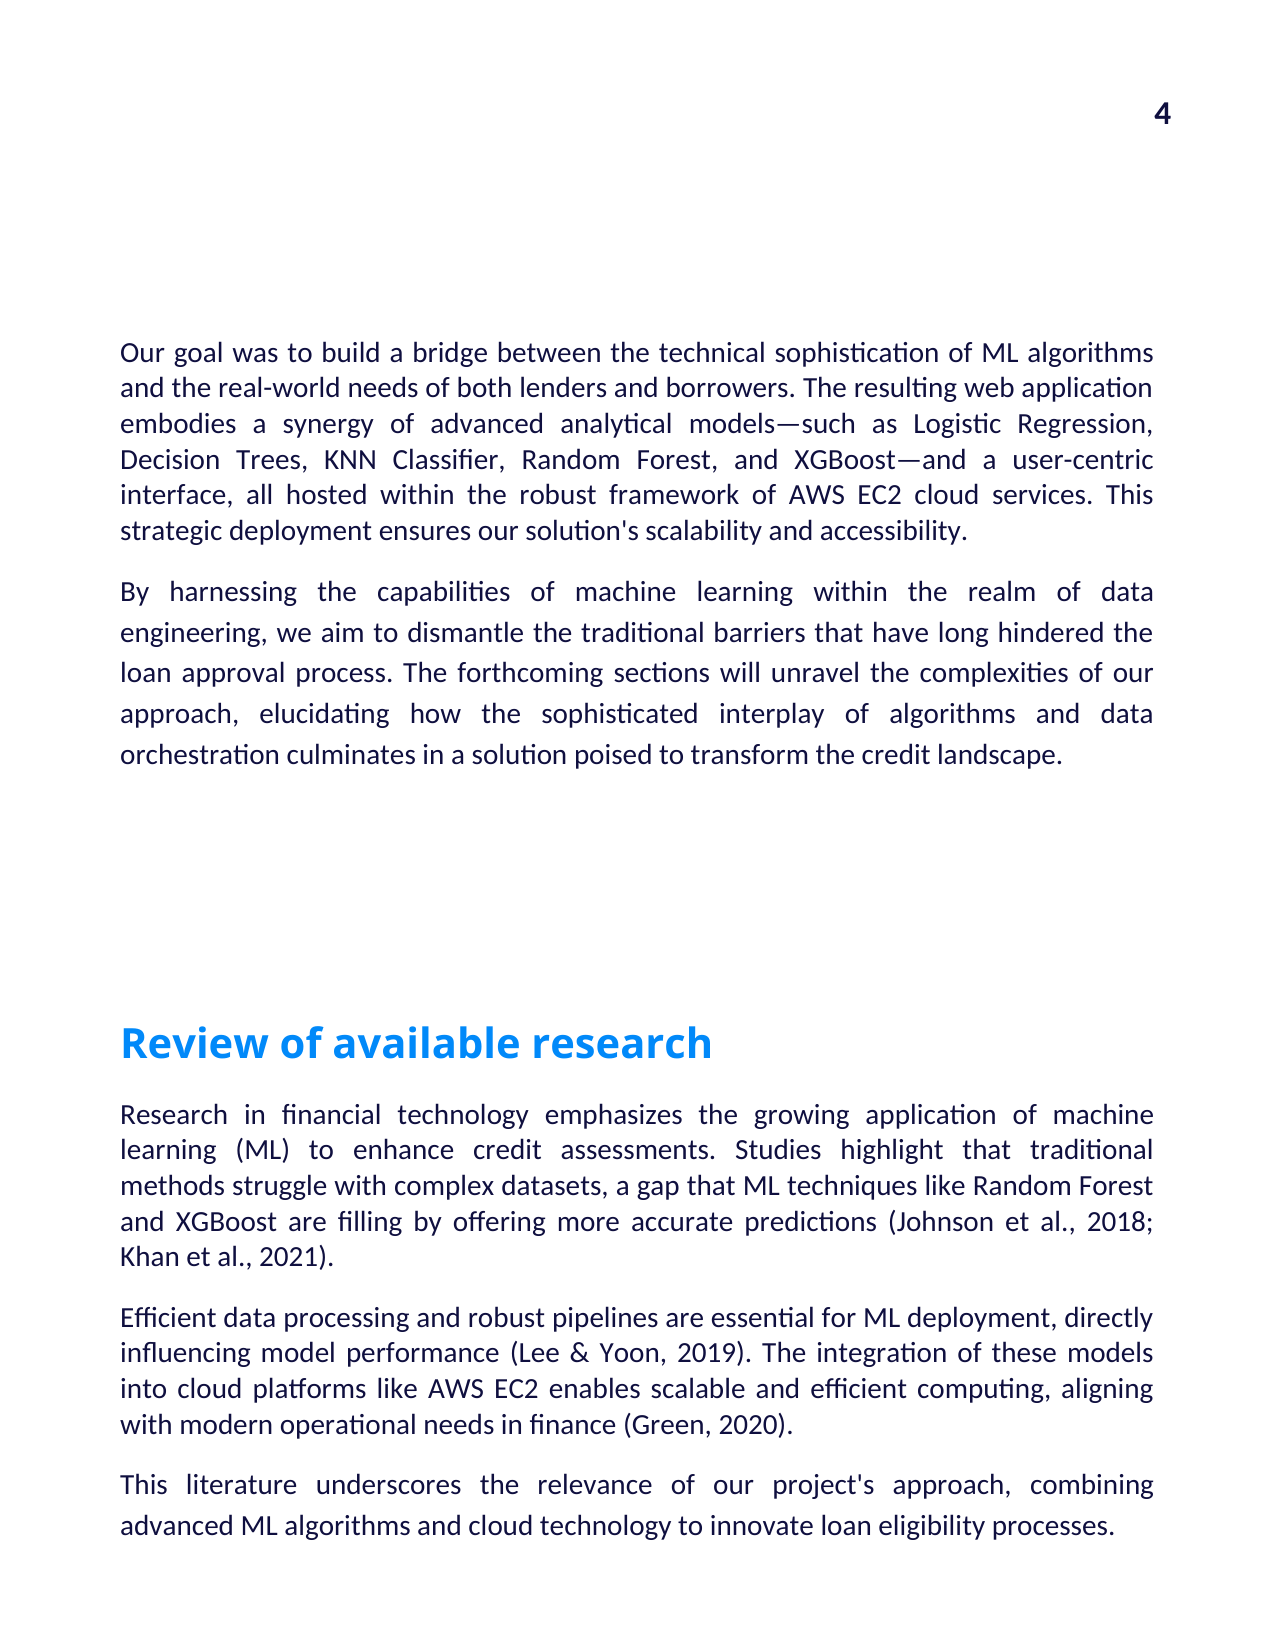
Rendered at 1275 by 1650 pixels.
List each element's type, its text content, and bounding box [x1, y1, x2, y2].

text Research in financial technology emphasizes the growing application of machine learning (ML) to enhance credit assessments. Studies highlight that traditional methods struggle with complex datasets, a gap that ML techniques like Random Forest and XGBoost are filling by offering more accurate predictions (Johnson et al., 2018; Khan et al., 2021). [120, 1096, 1155, 1274]
text This literature underscores the relevance of our project's approach, combining advanced ML algorithms and cloud technology to innovate loan eligibility processes. [120, 1466, 1155, 1543]
text Efficient data processing and robust pipelines are essential for ML deployment, directly influencing model performance (Lee & Yoon, 2019). The integration of these models into cloud platforms like AWS EC2 enables scalable and efficient computing, aligning with modern operational needs in finance (Green, 2020). [120, 1299, 1155, 1441]
text Our goal was to build a bridge between the technical sophistication of ML algorithms and the real-world needs of both lenders and borrowers. The resulting web application embodies a synergy of advanced analytical models—such as Logistic Regression, Decision Trees, KNN Classifier, Random Forest, and XGBoost—and a user-centric interface, all hosted within the robust framework of AWS EC2 cloud services. This strategic deployment ensures our solution's scalability and accessibility. [120, 334, 1155, 548]
text Review of available research [120, 1014, 1155, 1071]
text By harnessing the capabilities of machine learning within the realm of data engineering, we aim to dismantle the traditional barriers that have long hindered the loan approval process. The forthcoming sections will unravel the complexities of our approach, elucidating how the sophisticated interplay of algorithms and data orchestration culminates in a solution poised to transform the credit landscape. [120, 573, 1155, 772]
